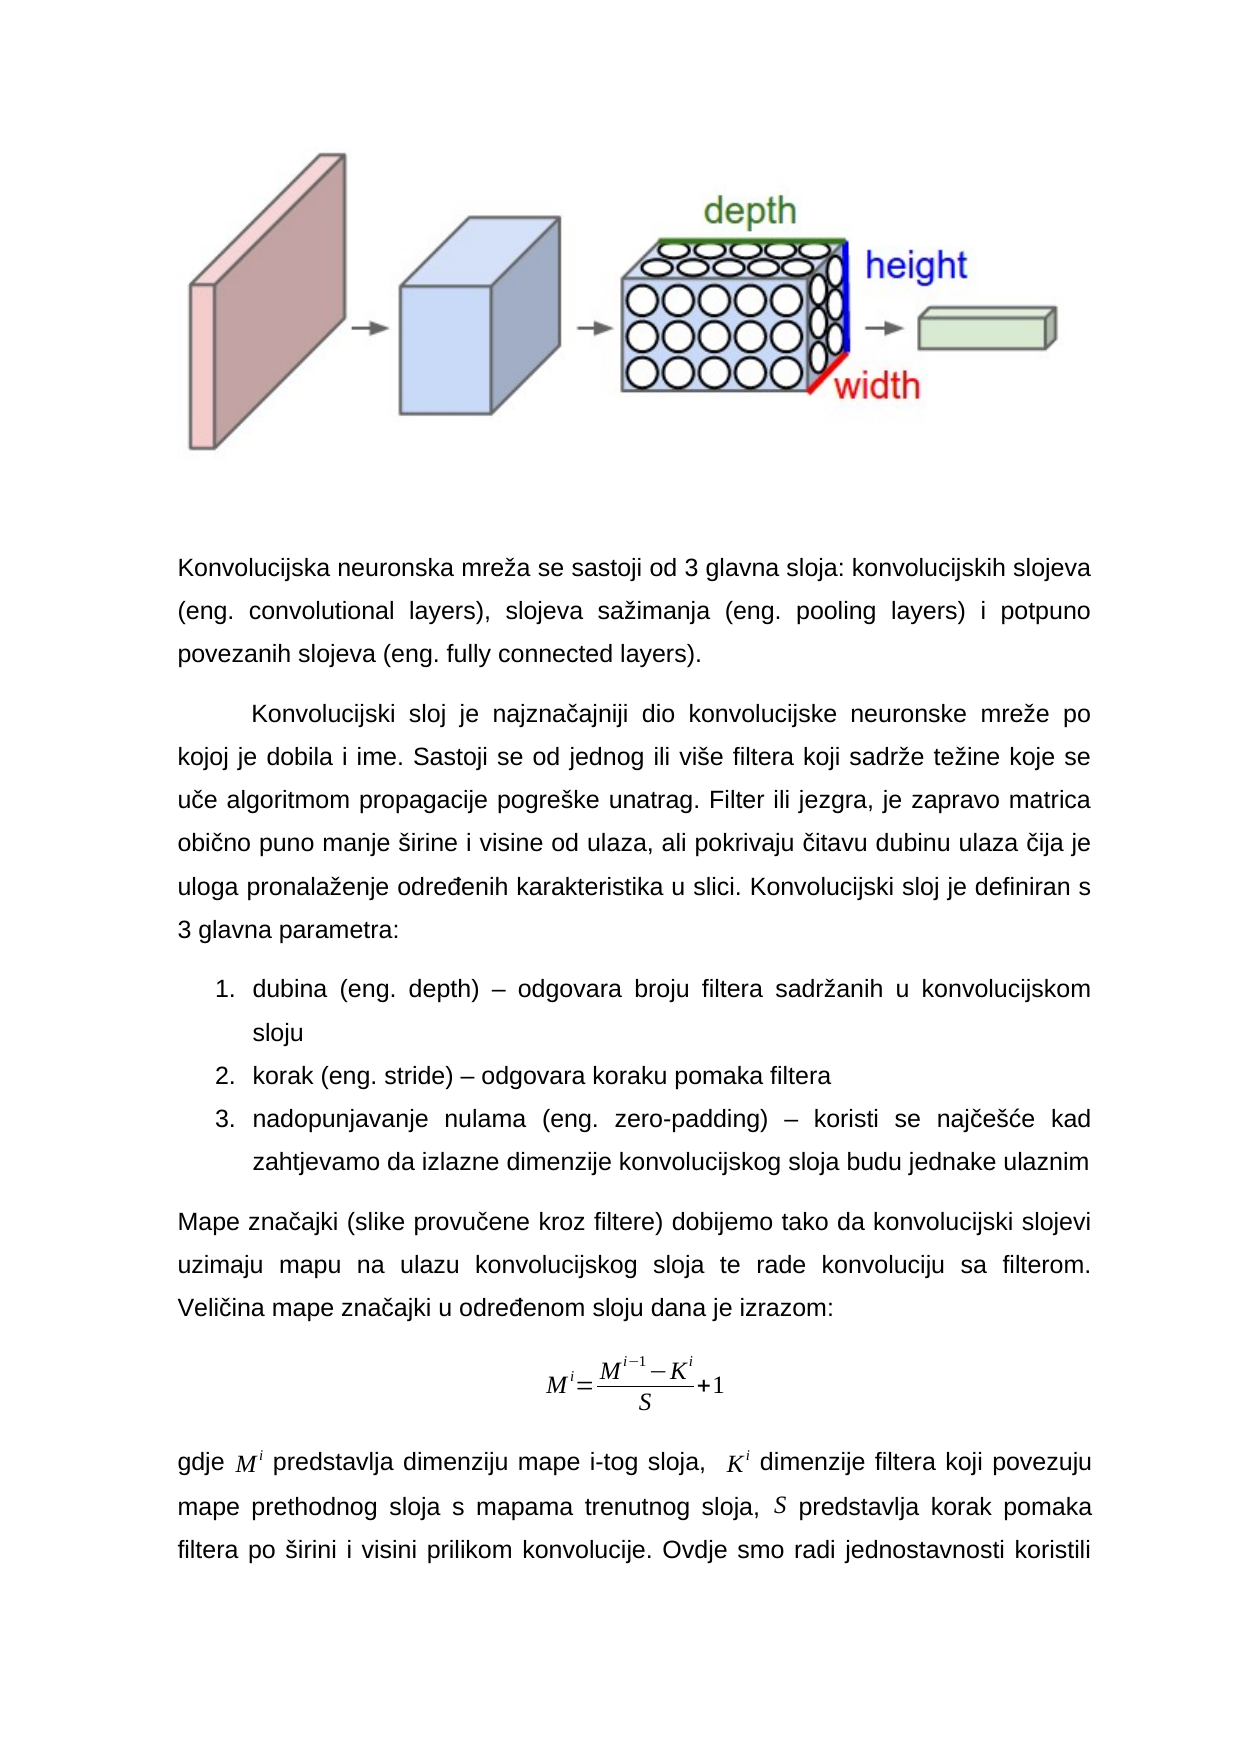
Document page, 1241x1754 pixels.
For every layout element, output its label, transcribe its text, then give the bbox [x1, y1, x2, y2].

text Konvolucijska neuronska mreža se sastoji od 3 glavna sloja: konvolucijskih slojeva (eng. convolutional layers), slojeva sažimanja (eng. pooling layers) i potpuno povezanih slojeva (eng. fully connected layers). [177, 553, 1093, 668]
text Konvolucijski sloj je najznačajniji dio konvolucijske neuronske mreže po kojoj je dobila i ime. Sastoji se od jednog ili više filtera koji sadrže težine koje se uče algoritmom propagacije pogreške unatrag. Filter ili jezgra, je zapravo matrica obično puno manje širine i visine od ulaza, ali pokrivaju čitavu dubinu ulaza čija je uloga pronalaženje određenih karakteristika u slici. Konvolucijski sloj je definiran s 3 glavna parametra: [177, 699, 1093, 943]
list dubina (eng. depth) – odgovara broju filtera sadržanih u konvolucijskom sloju [215, 974, 1093, 1046]
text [177, 1446, 1093, 1563]
text Mape značajki (slike provučene kroz filtere) dobijemo tako da konvolucijski slojevi uzimaju mapu na ulazu konvolucijskog sloja te rade konvoluciju sa filterom. Veličina mape značajki u određenom sloju dana je izrazom: [177, 1207, 1093, 1322]
list korak (eng. stride) – odgovara koraku pomaka filtera [215, 1061, 1093, 1089]
picture [177, 147, 1066, 463]
list nadopunjavanje nulama (eng. zero-padding) – koristi se najčešće kad zahtjevamo da izlazne dimenzije konvolucijskog sloja budu jednake ulaznim [215, 1104, 1093, 1176]
